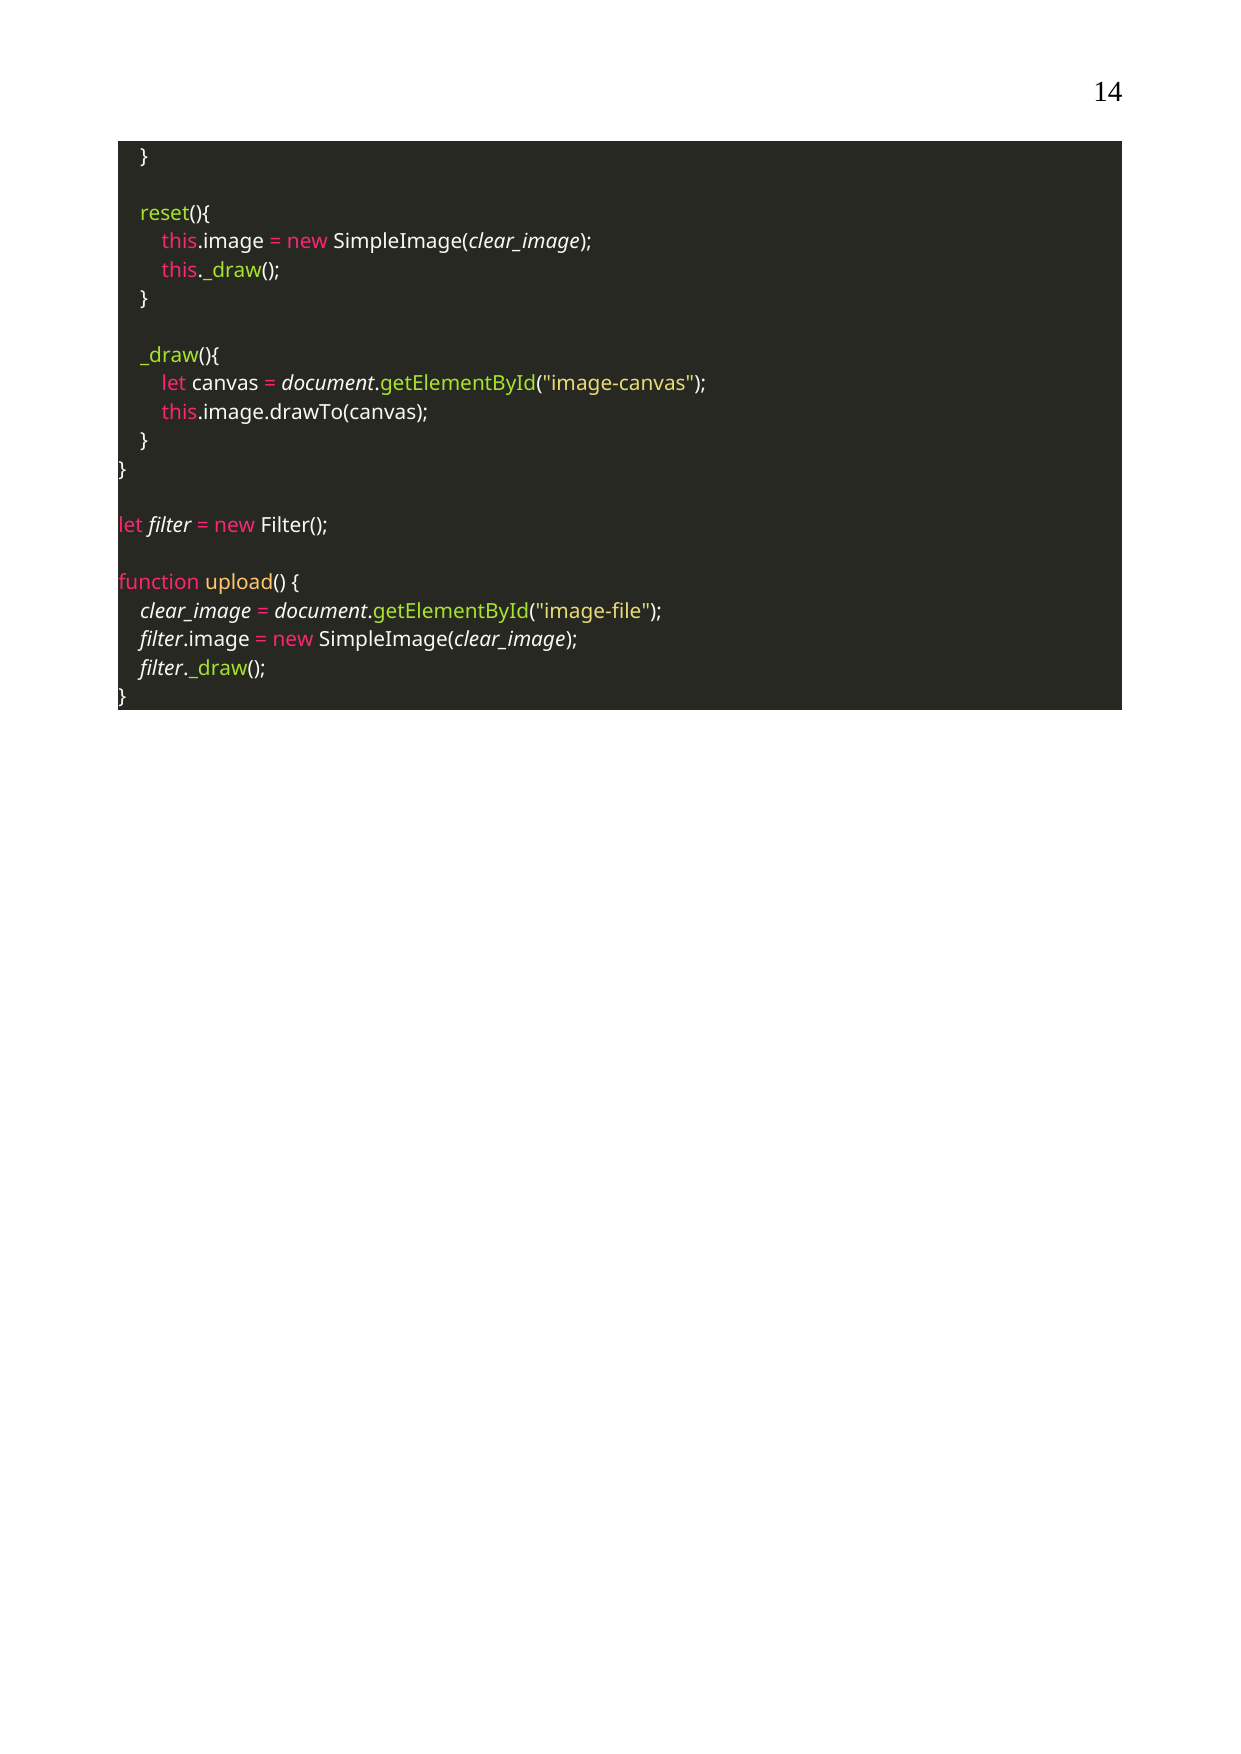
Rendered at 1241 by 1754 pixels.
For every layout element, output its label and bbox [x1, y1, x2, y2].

text [118, 141, 1122, 710]
